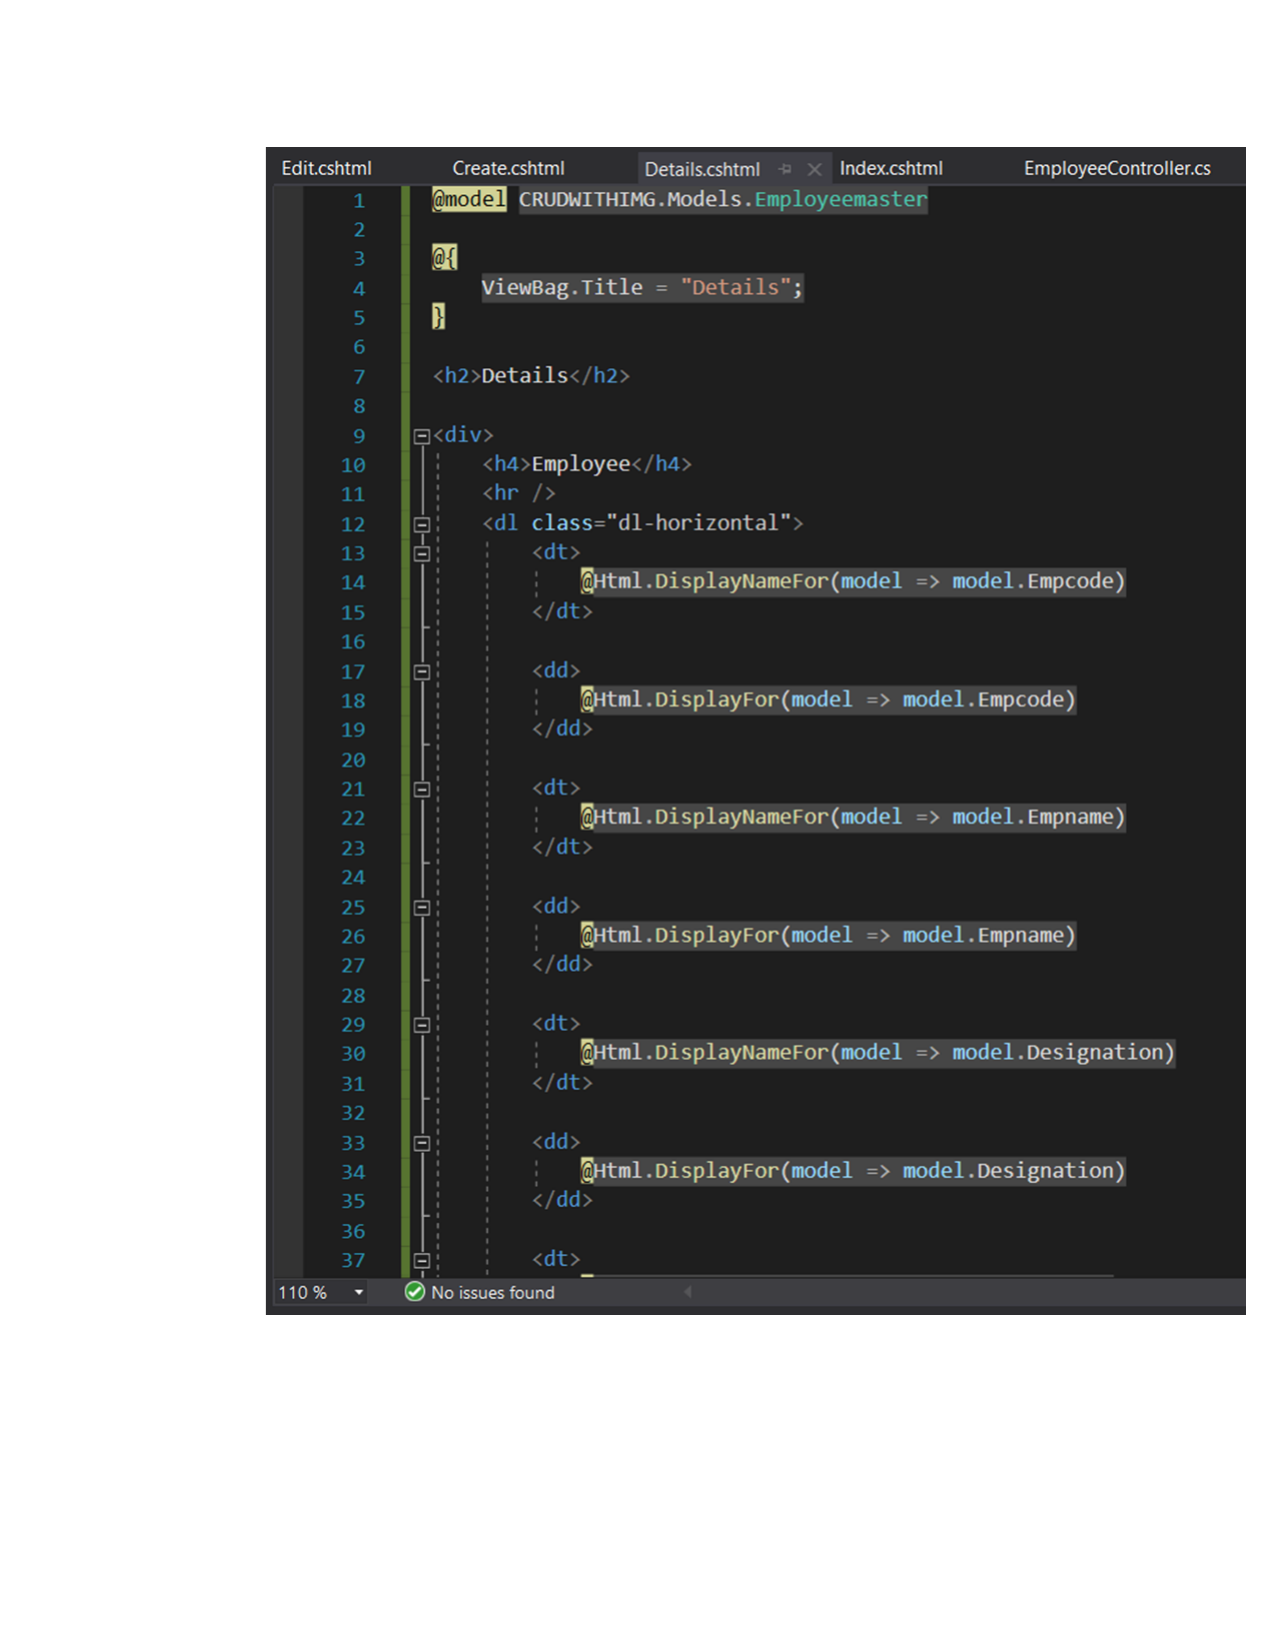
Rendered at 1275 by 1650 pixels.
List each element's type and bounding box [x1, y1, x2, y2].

picture [265, 147, 1246, 1315]
